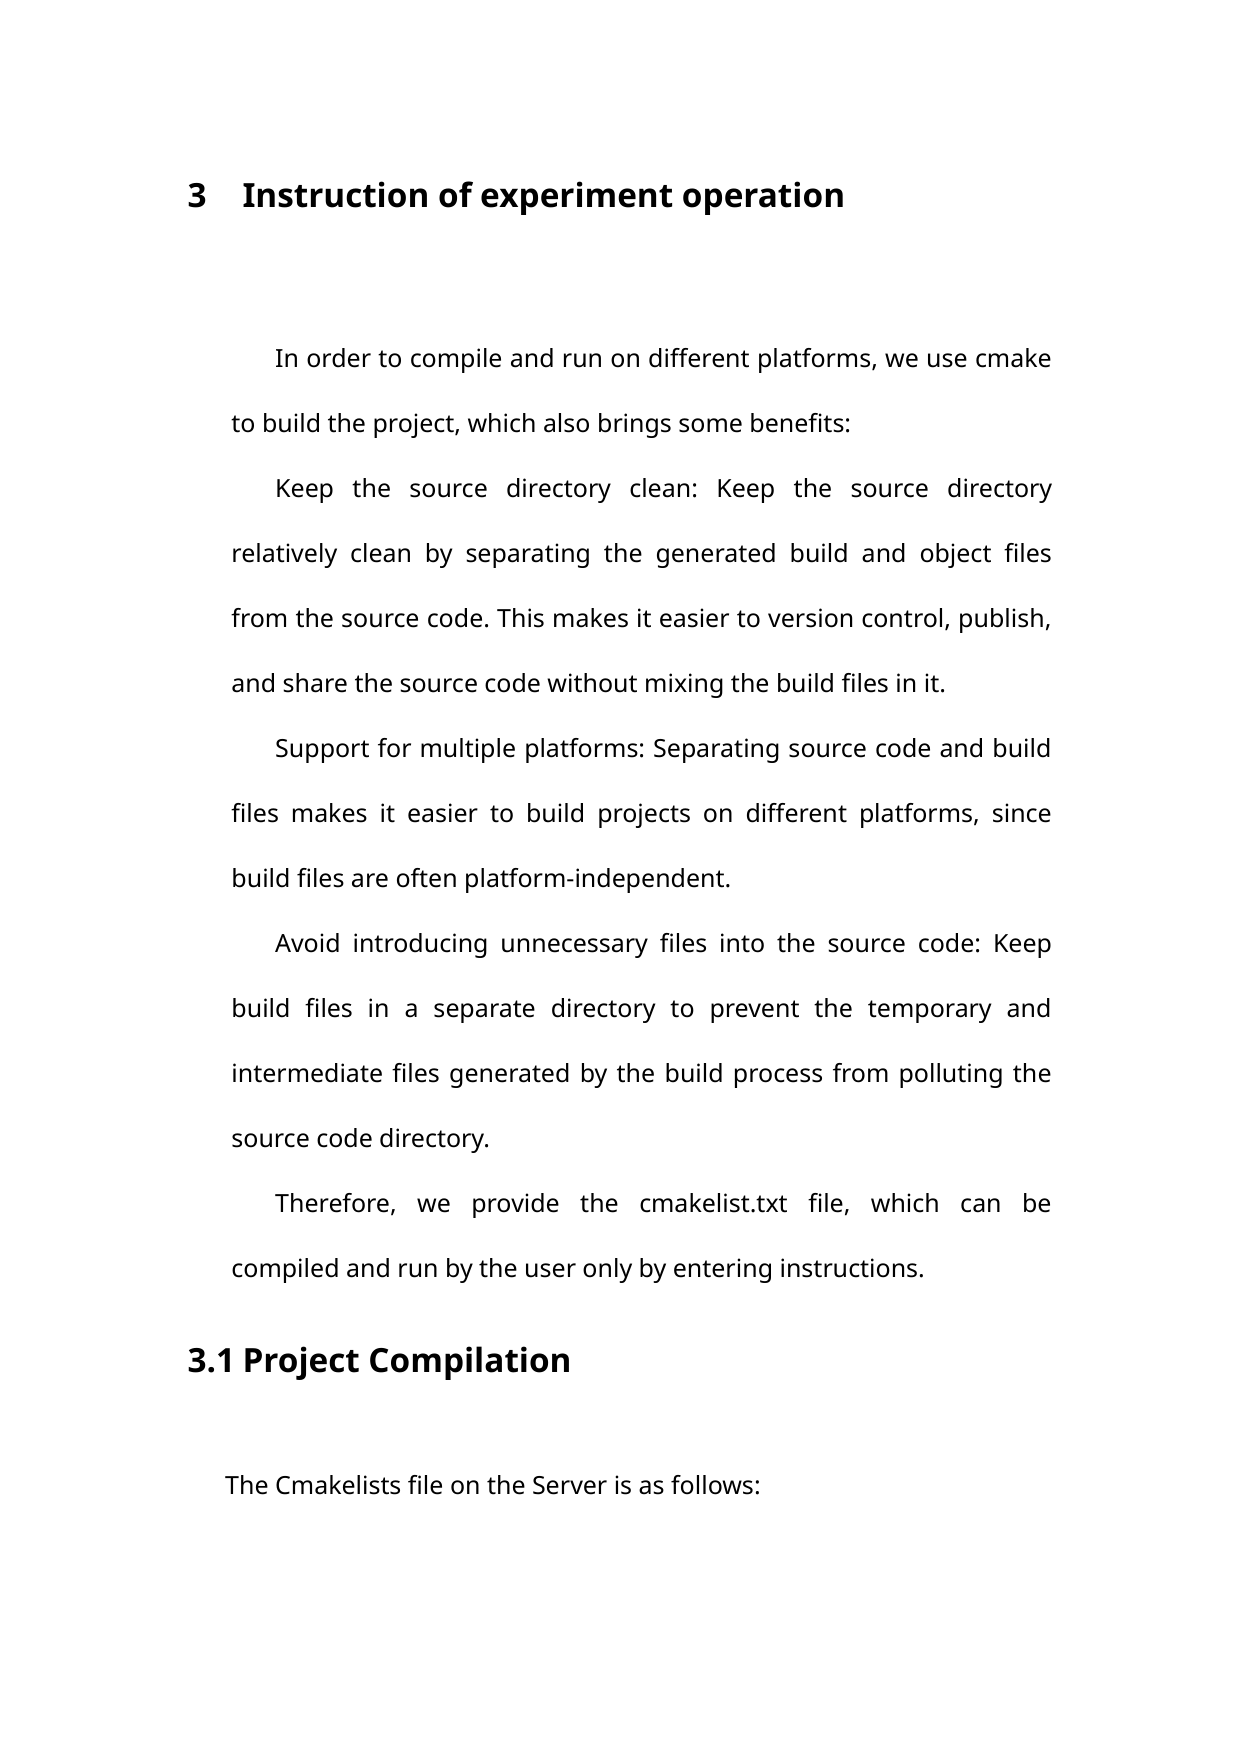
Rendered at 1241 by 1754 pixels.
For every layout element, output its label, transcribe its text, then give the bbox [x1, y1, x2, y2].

subtitle Instruction of experiment operation [187, 162, 1053, 227]
text Keep the source directory clean: Keep the source directory relatively clean by separating the generated build and object files from the source code. This makes it easier to version control, publish, and share the source code without mixing the build files in it. [231, 455, 1053, 715]
text In order to compile and run on different platforms, we use cmake to build the project, which also brings some benefits: [231, 325, 1053, 455]
text The Cmakelists file on the Server is as follows: [225, 1453, 1053, 1518]
text Support for multiple platforms: Separating source code and build files makes it easier to build projects on different platforms, since build files are often platform-independent. [231, 715, 1053, 910]
text Therefore, we provide the cmakelist.txt file, which can be compiled and run by the user only by entering instructions. [231, 1170, 1053, 1300]
subtitle Project Compilation [187, 1327, 1053, 1392]
text Avoid introducing unnecessary files into the source code: Keep build files in a separate directory to prevent the temporary and intermediate files generated by the build process from polluting the source code directory. [231, 910, 1053, 1170]
